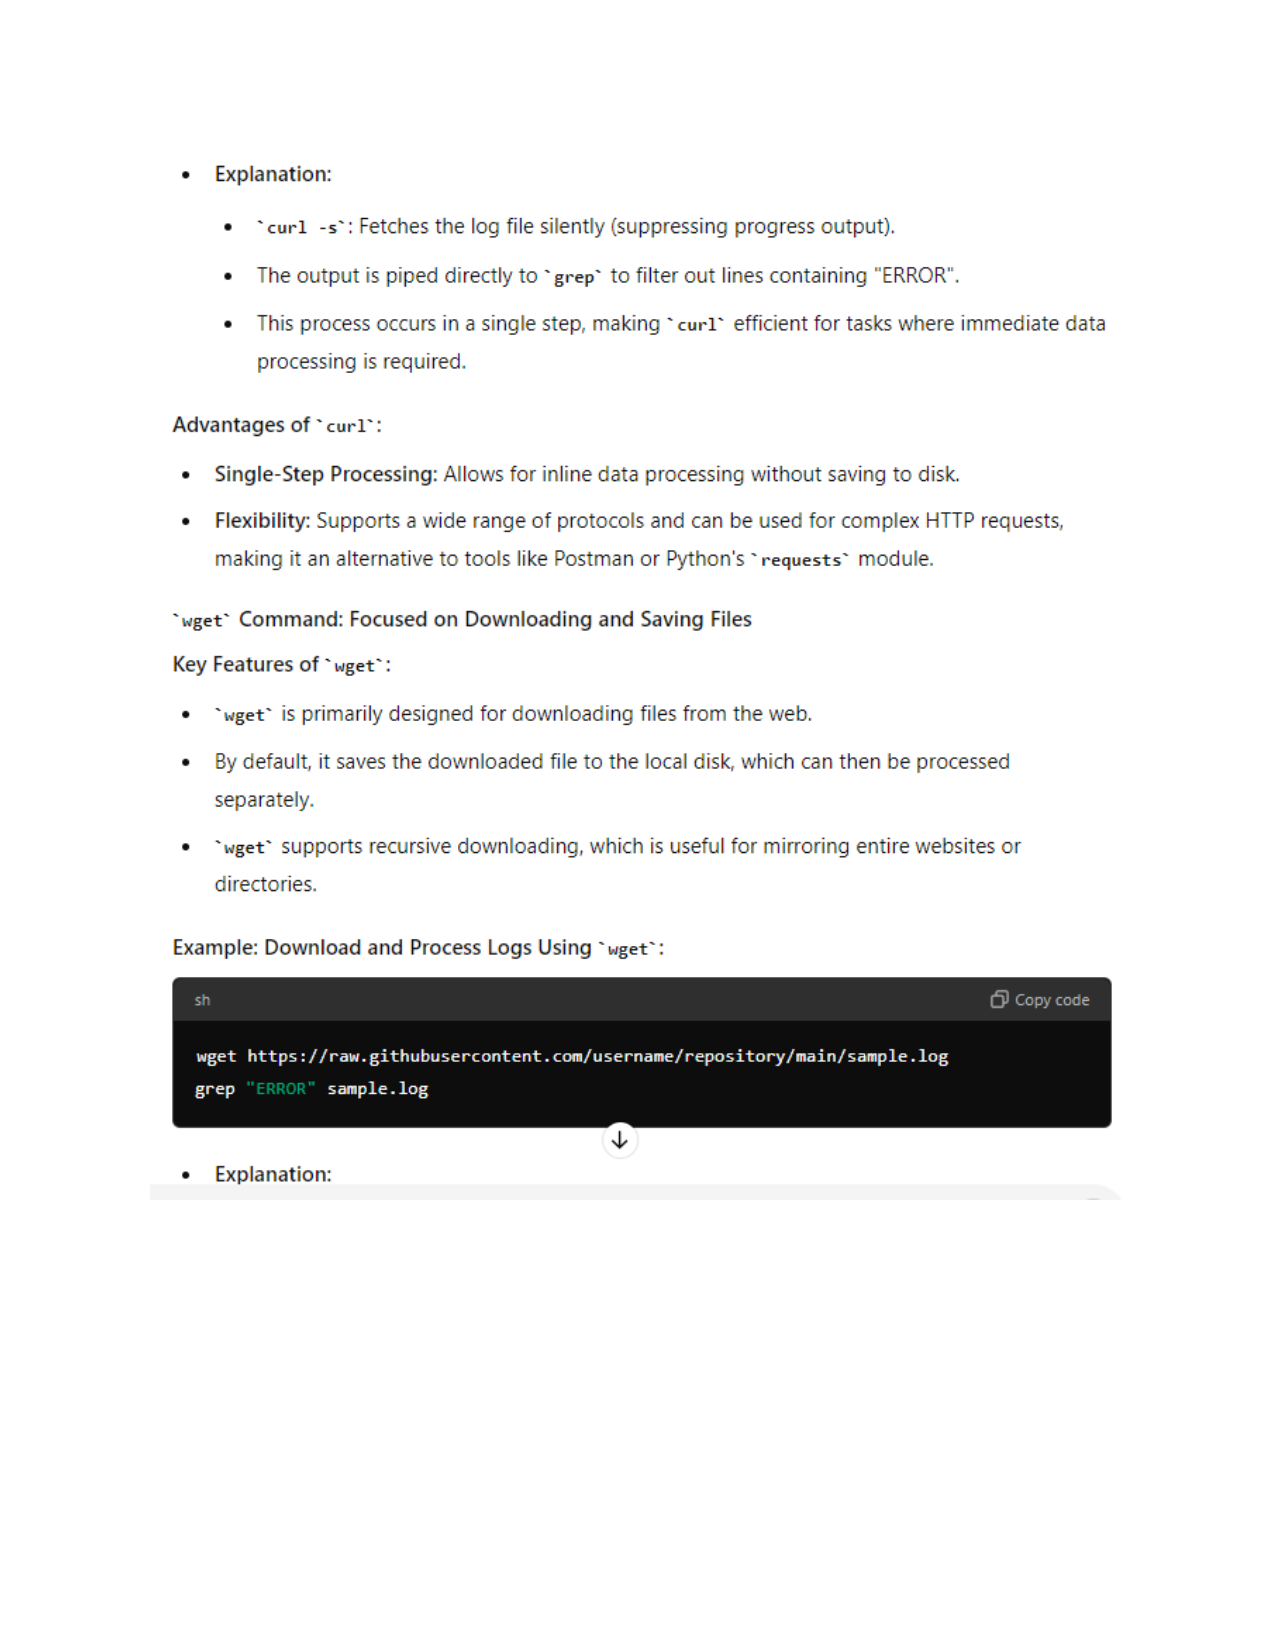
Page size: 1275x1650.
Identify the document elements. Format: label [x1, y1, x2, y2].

picture [150, 150, 1125, 1200]
